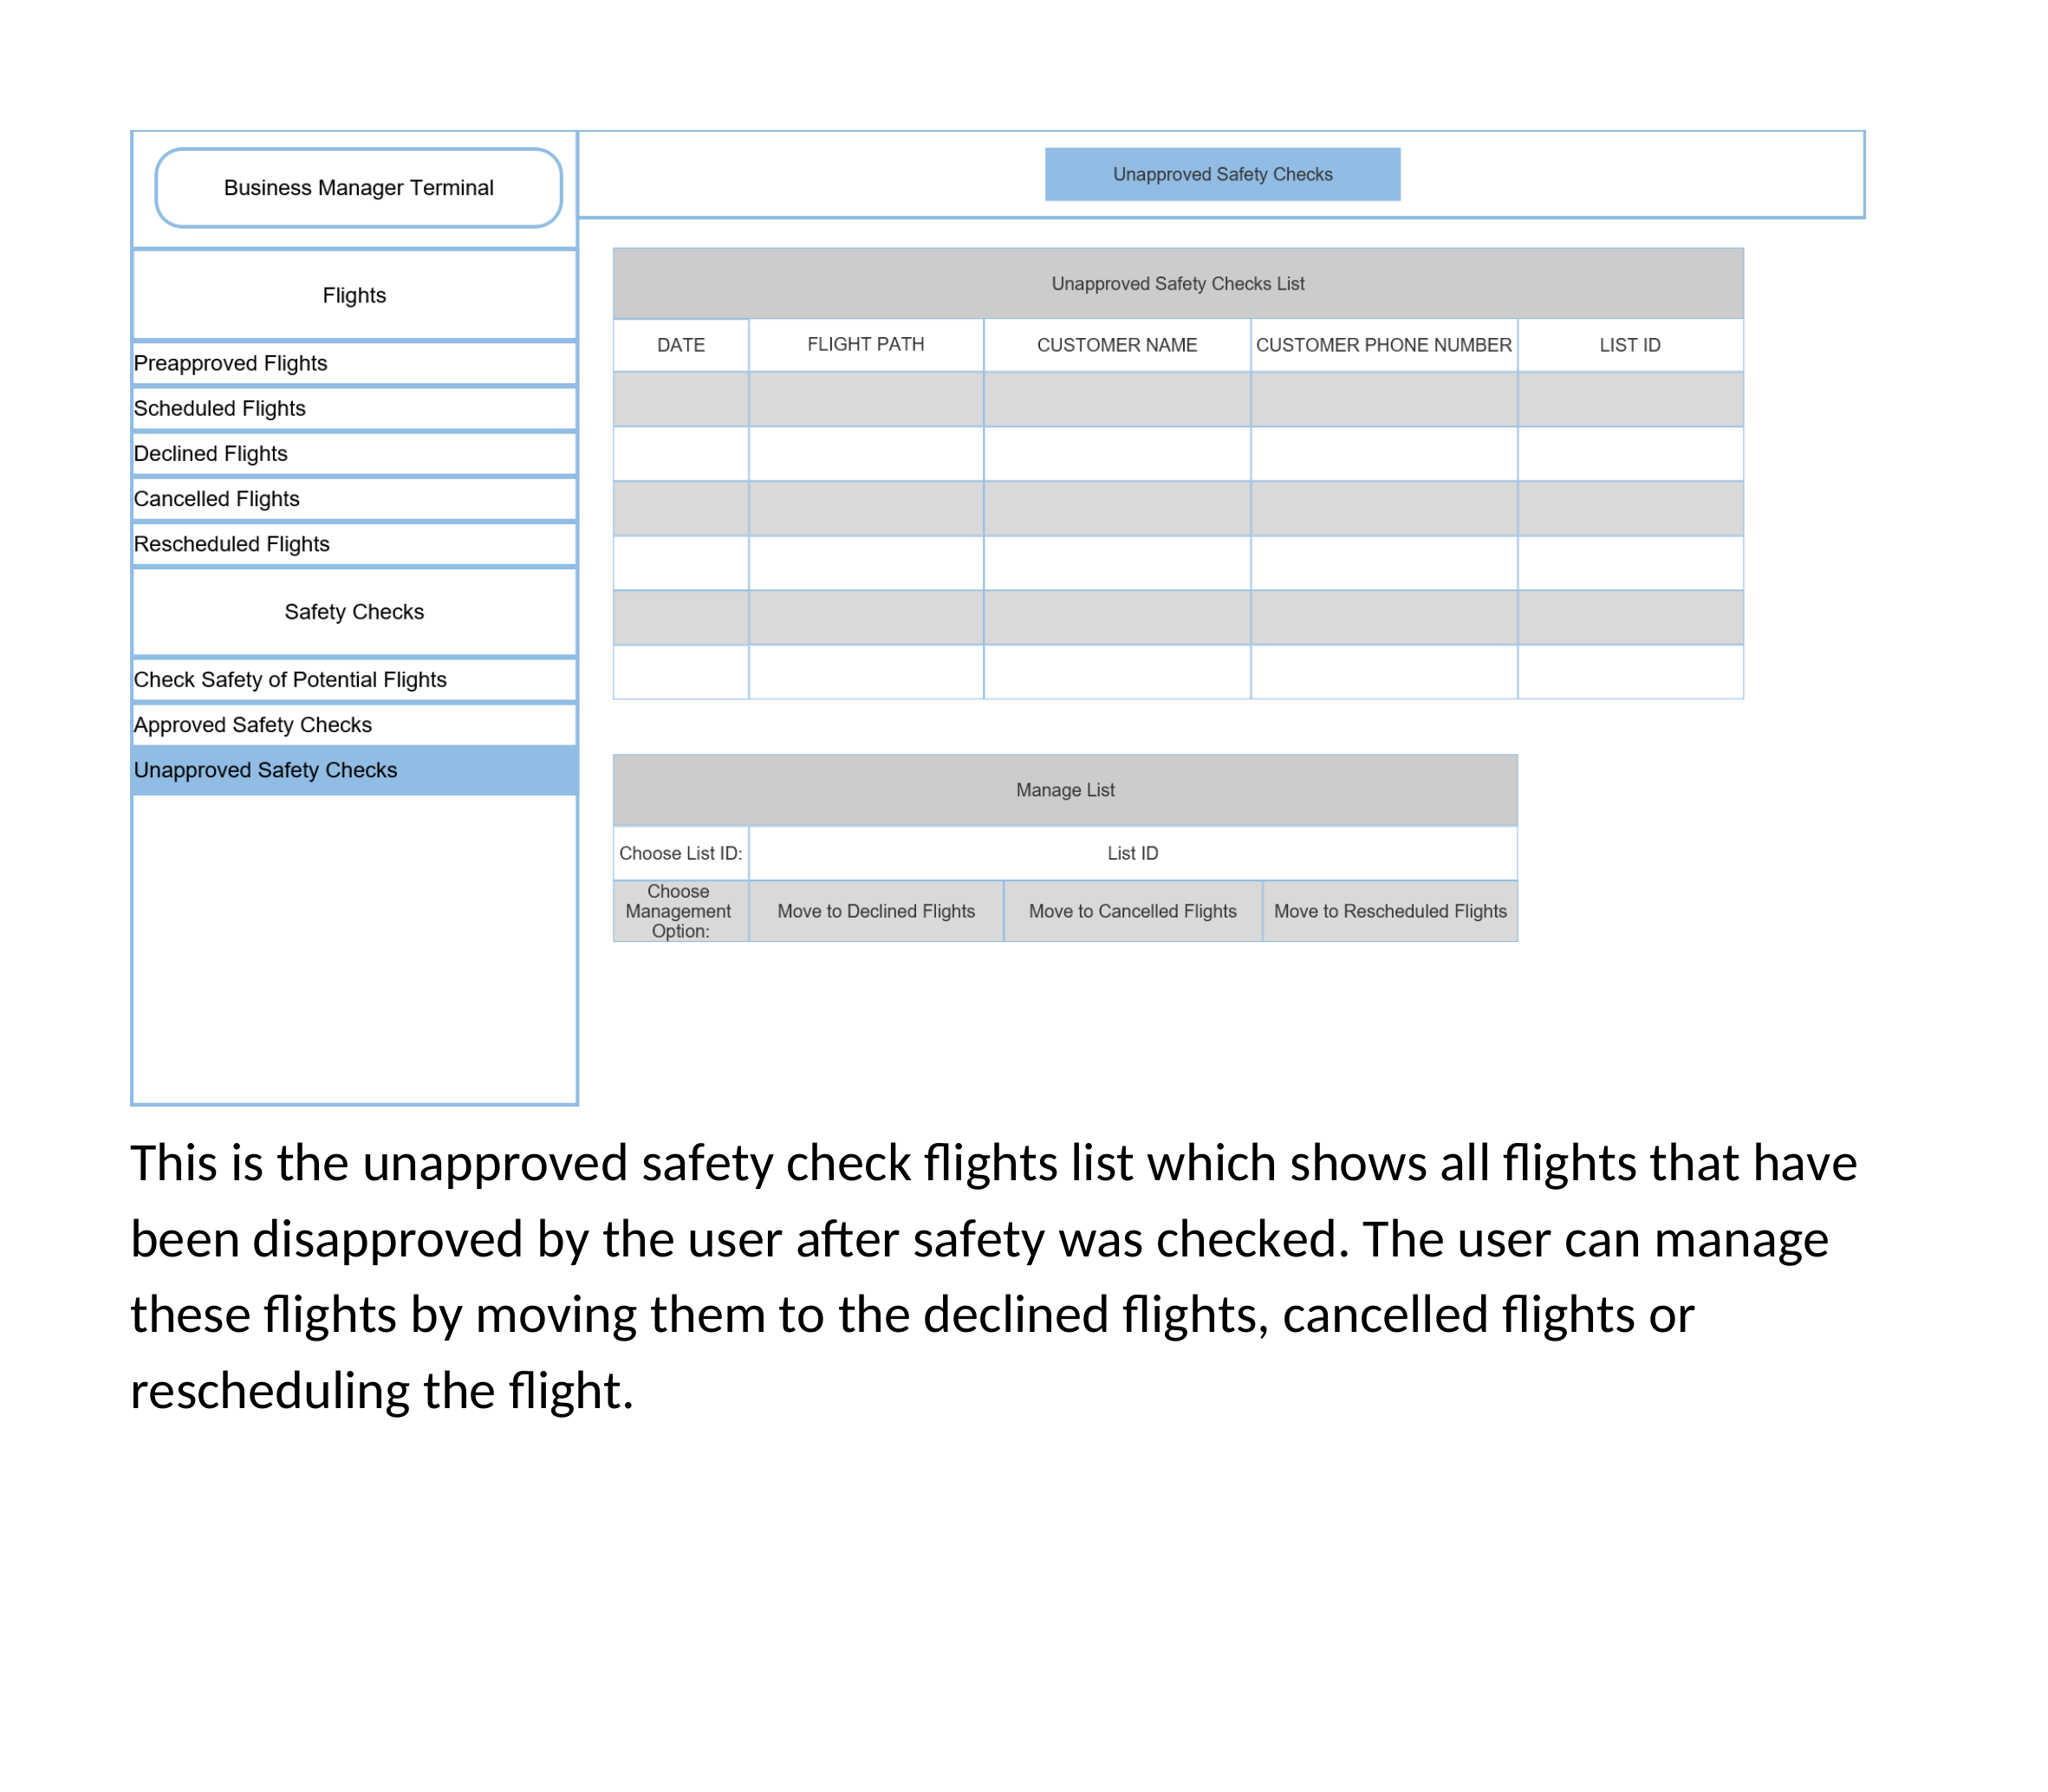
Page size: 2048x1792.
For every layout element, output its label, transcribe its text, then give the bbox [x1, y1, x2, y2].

text This is the unapproved safety check flights list which shows all flights that have been disapproved by the user after safety was checked. The user can manage these flights by moving them to the declined flights, cancelled flights or rescheduling the flight. [130, 1128, 1917, 1422]
picture [130, 130, 1867, 1107]
